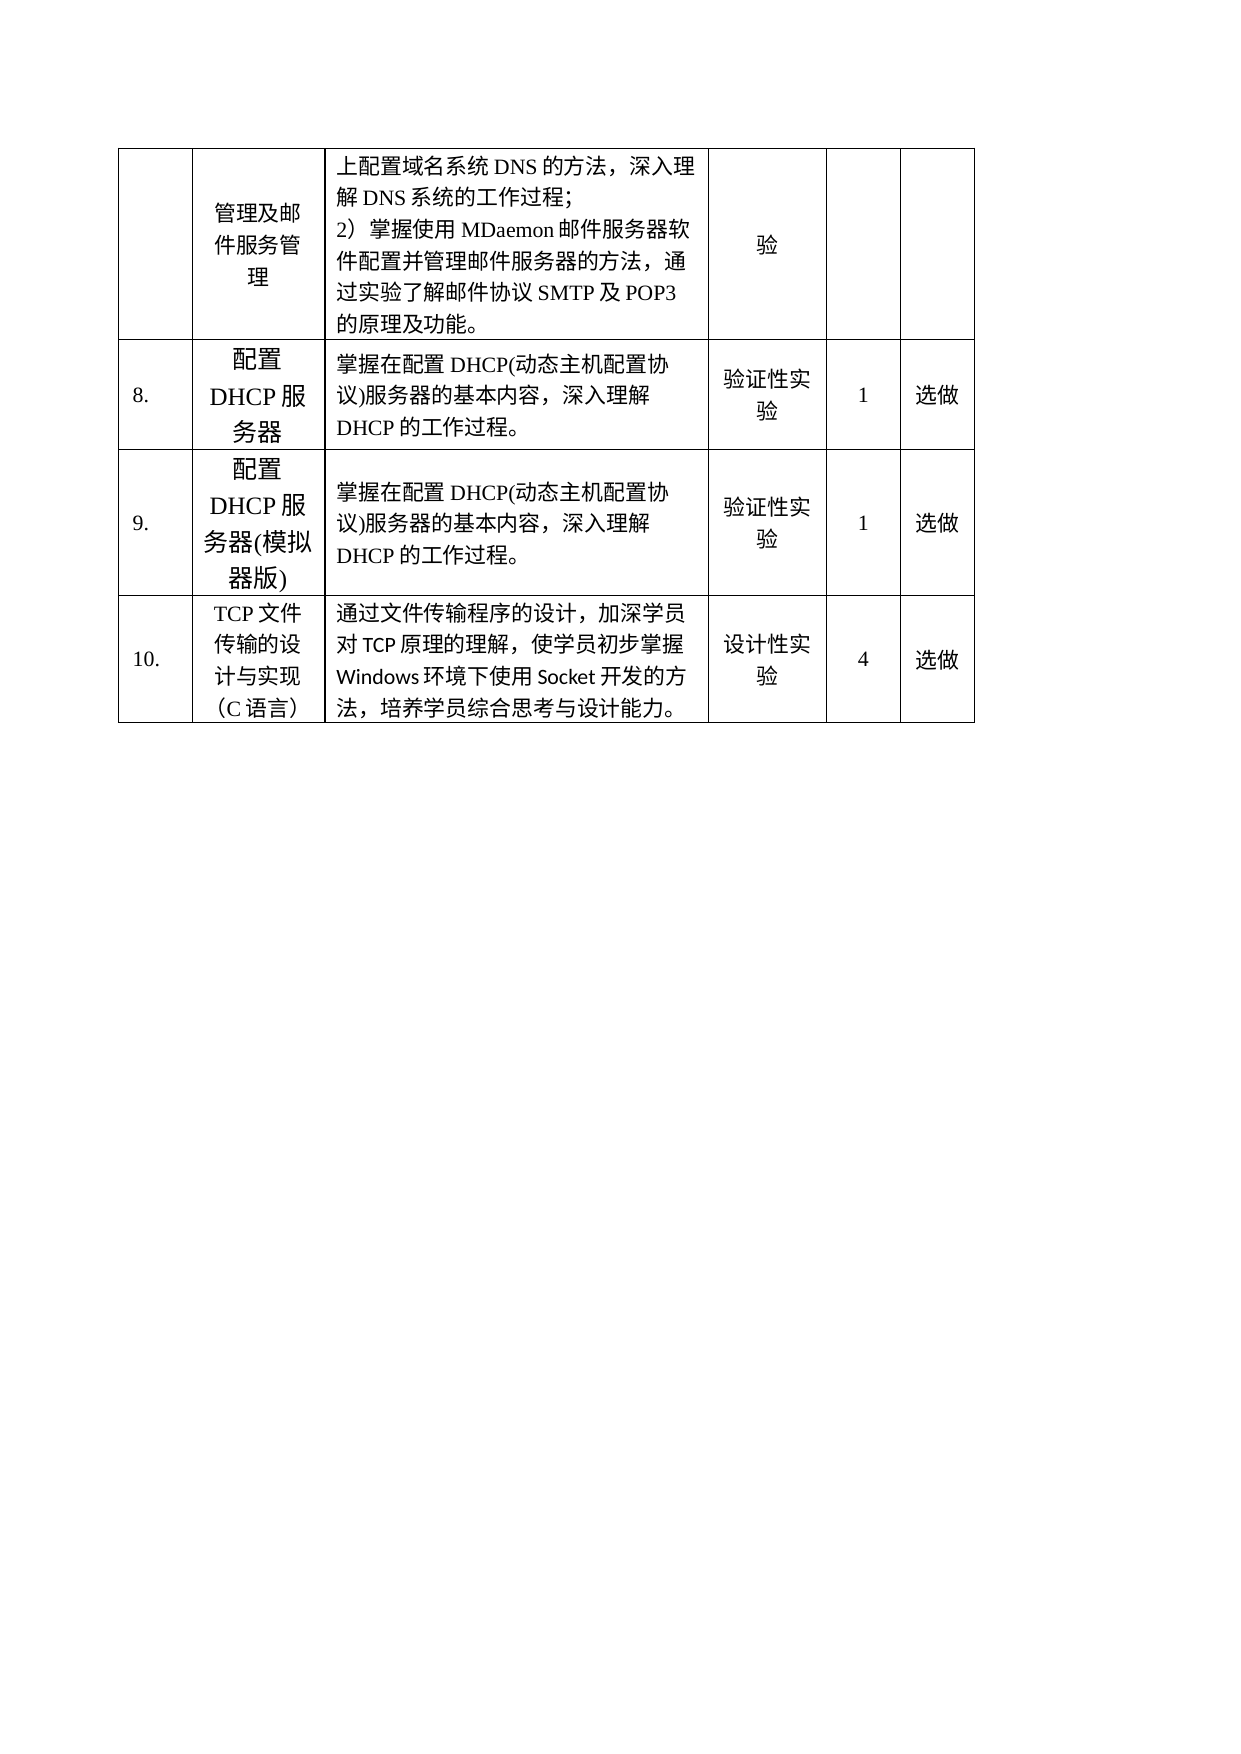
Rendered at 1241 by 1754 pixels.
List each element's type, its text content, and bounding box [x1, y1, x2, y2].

table_cell TCP文件传输的设计与实现（C语言） [193, 596, 324, 722]
table_cell 1 [827, 340, 900, 448]
table_cell [119, 450, 192, 594]
table_cell 验证性实验 [709, 450, 826, 594]
table_cell 选做 [901, 596, 974, 722]
table_cell [119, 149, 192, 339]
table_cell 验证性实验 [709, 340, 826, 448]
table_cell 掌握在配置DHCP(动态主机配置协议)服务器的基本内容，深入理解DHCP的工作过程。 [326, 340, 708, 448]
table_cell 选做 [901, 450, 974, 594]
table_cell 掌握在配置DHCP(动态主机配置协议)服务器的基本内容，深入理解DHCP的工作过程。 [326, 450, 708, 594]
table_cell [119, 596, 192, 722]
table_cell [119, 340, 192, 448]
table_cell 设计性实验 [709, 596, 826, 722]
table_cell 3 [827, 149, 900, 339]
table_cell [326, 149, 708, 339]
table_cell DNS服务管理及邮件服务管理 [193, 149, 324, 339]
table_cell 必做 [901, 149, 974, 339]
table_cell 验证性实验 [709, 149, 826, 339]
table_cell 配置DHCP服务器(模拟器版) [193, 450, 324, 594]
table_cell 配置DHCP服务器 [193, 340, 324, 448]
table_cell 1 [827, 450, 900, 594]
table_cell 通过文件传输程序的设计，加深学员对TCP原理的理解，使学员初步掌握Windows环境下使用Socket开发的方法，培养学员综合思考与设计能力。 [326, 596, 708, 722]
table_cell 选做 [901, 340, 974, 448]
table_cell 4 [827, 596, 900, 722]
